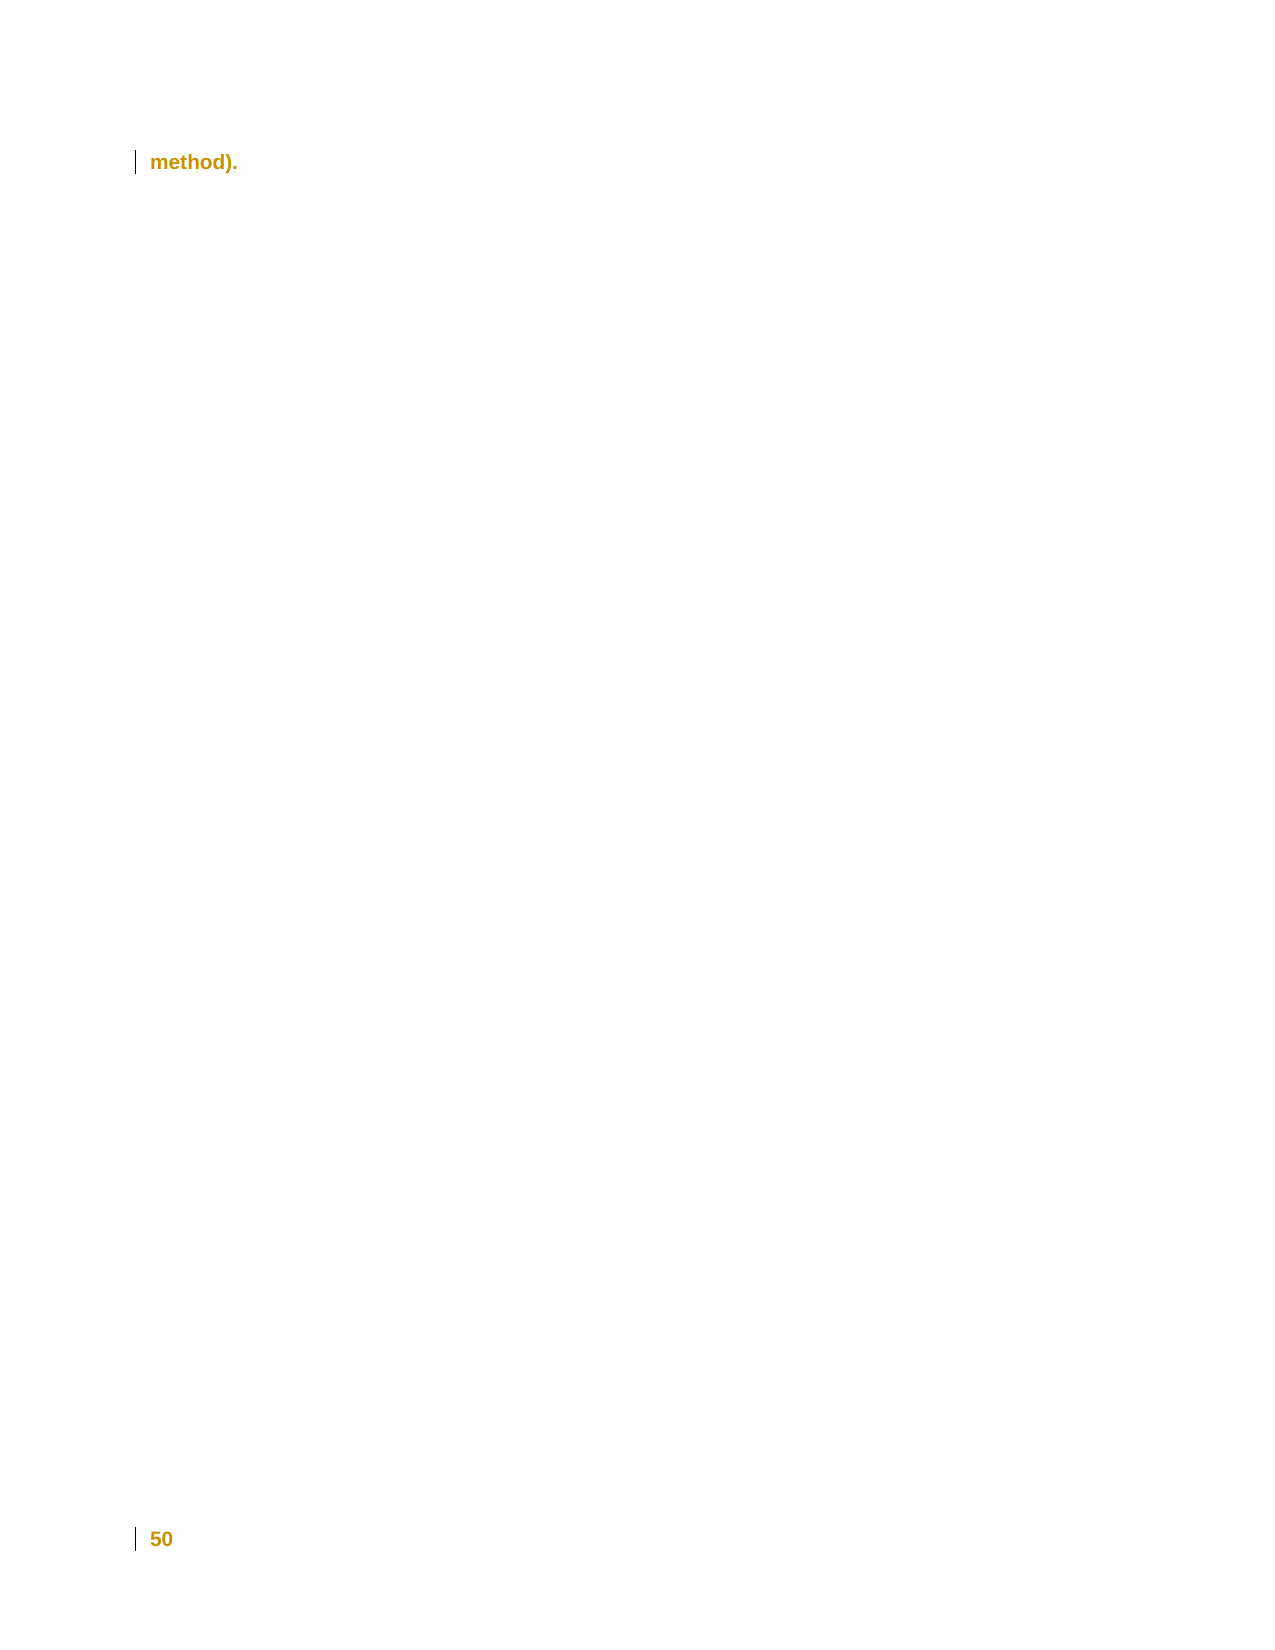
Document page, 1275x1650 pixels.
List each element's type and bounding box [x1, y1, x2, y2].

text [150, 150, 1125, 174]
